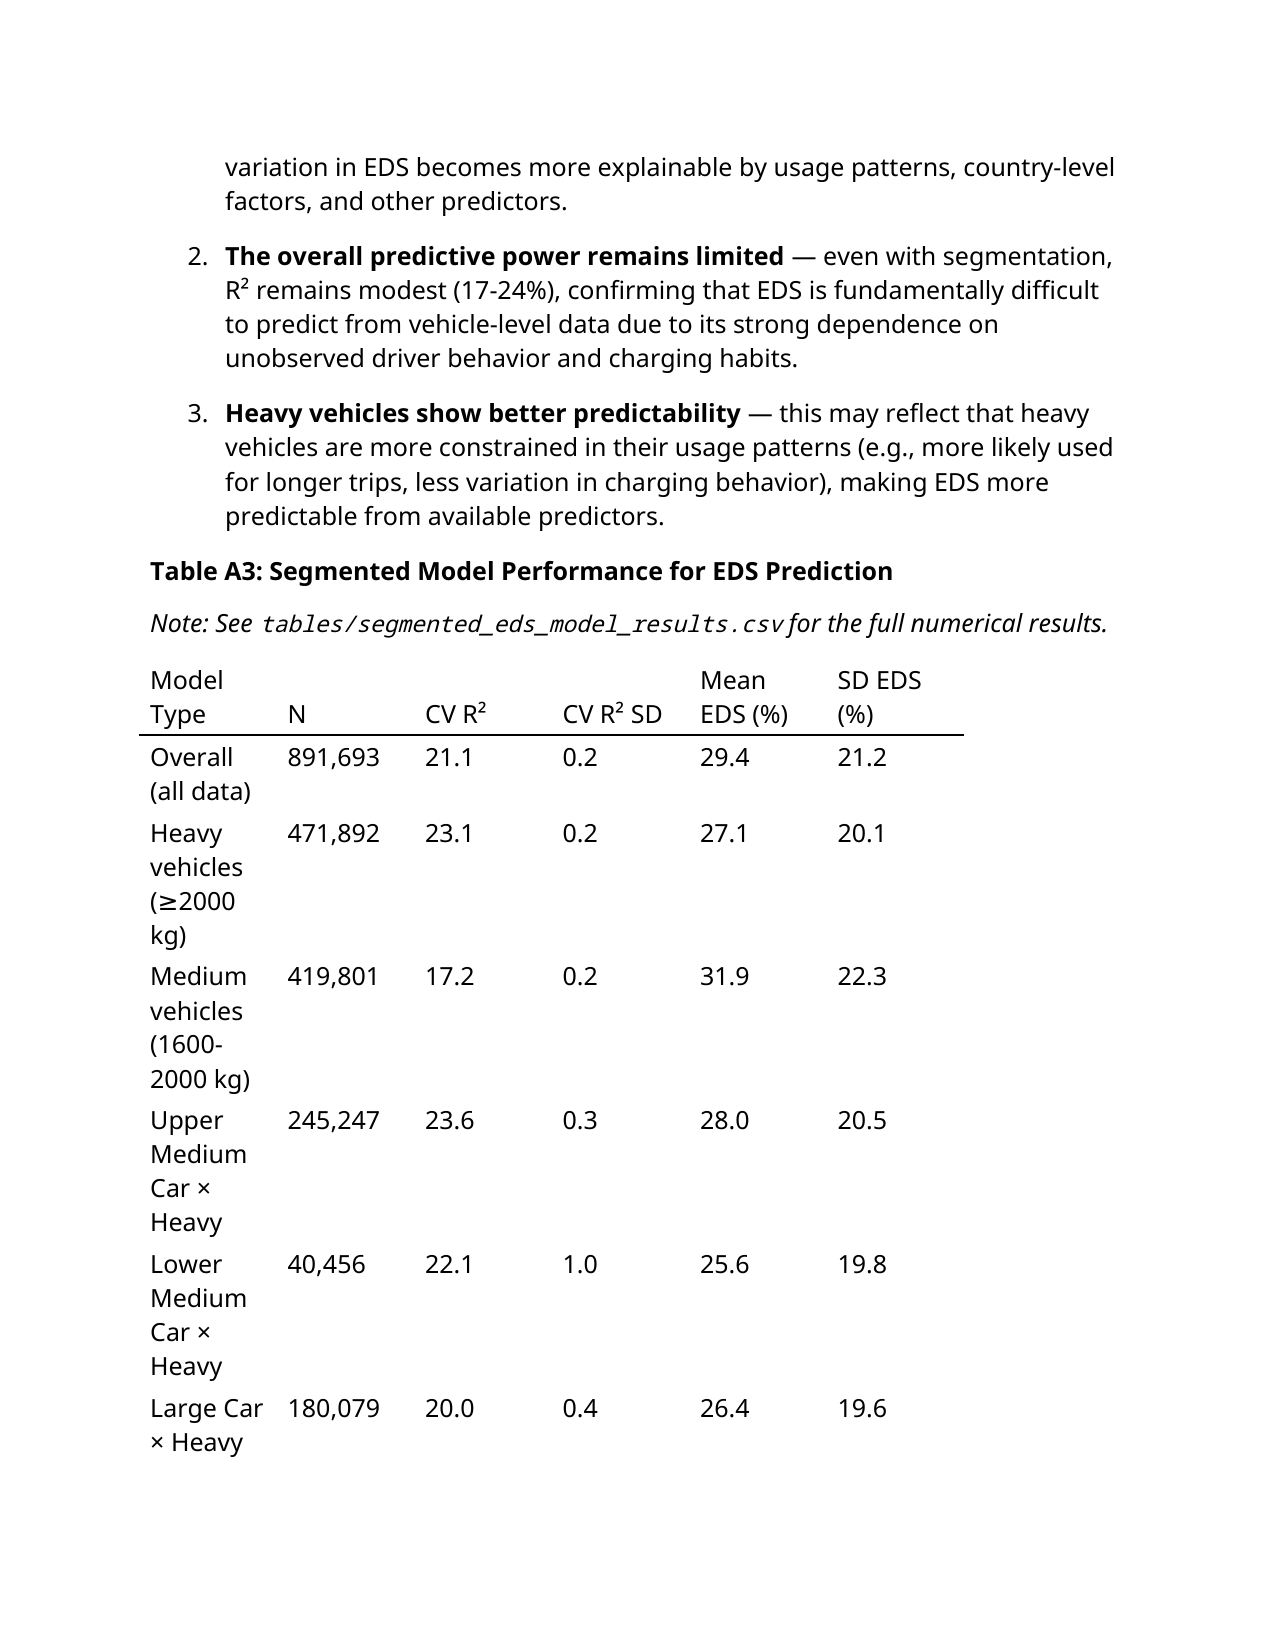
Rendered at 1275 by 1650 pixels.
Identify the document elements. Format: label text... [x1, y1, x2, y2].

table_cell 26.4 [689, 1387, 826, 1462]
table_cell 22.1 [414, 1243, 551, 1387]
table_cell 22.3 [826, 955, 964, 1099]
table_cell 20.0 [414, 1387, 551, 1462]
table_cell 0.2 [551, 812, 689, 955]
table_cell 471,892 [276, 812, 414, 955]
table_cell 0.2 [551, 736, 689, 812]
table_cell 40,456 [276, 1243, 414, 1387]
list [187, 150, 1125, 218]
table_cell 23.6 [414, 1099, 551, 1243]
table_cell 25.6 [689, 1243, 826, 1387]
table_cell 28.0 [689, 1099, 826, 1243]
table_cell 21.2 [826, 736, 964, 812]
table_cell 31.9 [689, 955, 826, 1099]
table_cell Heavy vehicles (≥2000 kg) [139, 812, 276, 955]
table_cell Lower Medium Car × Heavy [139, 1243, 276, 1387]
table_cell Overall (all data) [139, 736, 276, 812]
table_cell 19.6 [826, 1387, 964, 1462]
table_cell 29.4 [689, 736, 826, 812]
table_header CV R² [414, 659, 551, 734]
table_cell 21.1 [414, 736, 551, 812]
table_cell Medium vehicles (1600-2000 kg) [139, 955, 276, 1099]
table_cell 17.2 [414, 955, 551, 1099]
table_cell 1.0 [551, 1243, 689, 1387]
table_cell 20.1 [826, 812, 964, 955]
table_cell 891,693 [276, 736, 414, 812]
table_cell 419,801 [276, 955, 414, 1099]
table_cell 0.4 [551, 1387, 689, 1462]
table_header Model Type [139, 659, 276, 734]
table_cell 19.8 [826, 1243, 964, 1387]
text Table A3: Segmented Model Performance for EDS Prediction [150, 553, 1125, 587]
table_cell 0.3 [551, 1099, 689, 1243]
table_header N [276, 659, 414, 734]
table_cell Large Car × Heavy [139, 1387, 276, 1462]
table_cell 0.2 [551, 955, 689, 1099]
list The overall predictive power remains limited — even with segmentation, R² remains modest (17-24%), confirming that EDS is fundamentally difficult to predict from vehicle-level data due to its strong dependence on unobserved driver behavior and charging habits. [187, 239, 1125, 375]
table_header Mean EDS (%) [689, 659, 826, 734]
table_cell Upper Medium Car × Heavy [139, 1099, 276, 1243]
table_cell 180,079 [276, 1387, 414, 1462]
table_header SD EDS (%) [826, 659, 964, 734]
table_cell 27.1 [689, 812, 826, 955]
table_cell 23.1 [414, 812, 551, 955]
table_cell 245,247 [276, 1099, 414, 1243]
table_cell 20.5 [826, 1099, 964, 1243]
list Heavy vehicles show better predictability — this may reflect that heavy vehicles are more constrained in their usage patterns (e.g., more likely used for longer trips, less variation in charging behavior), making EDS more predictable from available predictors. [187, 396, 1125, 532]
table_header CV R² SD [551, 659, 689, 734]
text Note: See tables/segmented_eds_model_results.csv for the full numerical results. [150, 606, 1125, 640]
